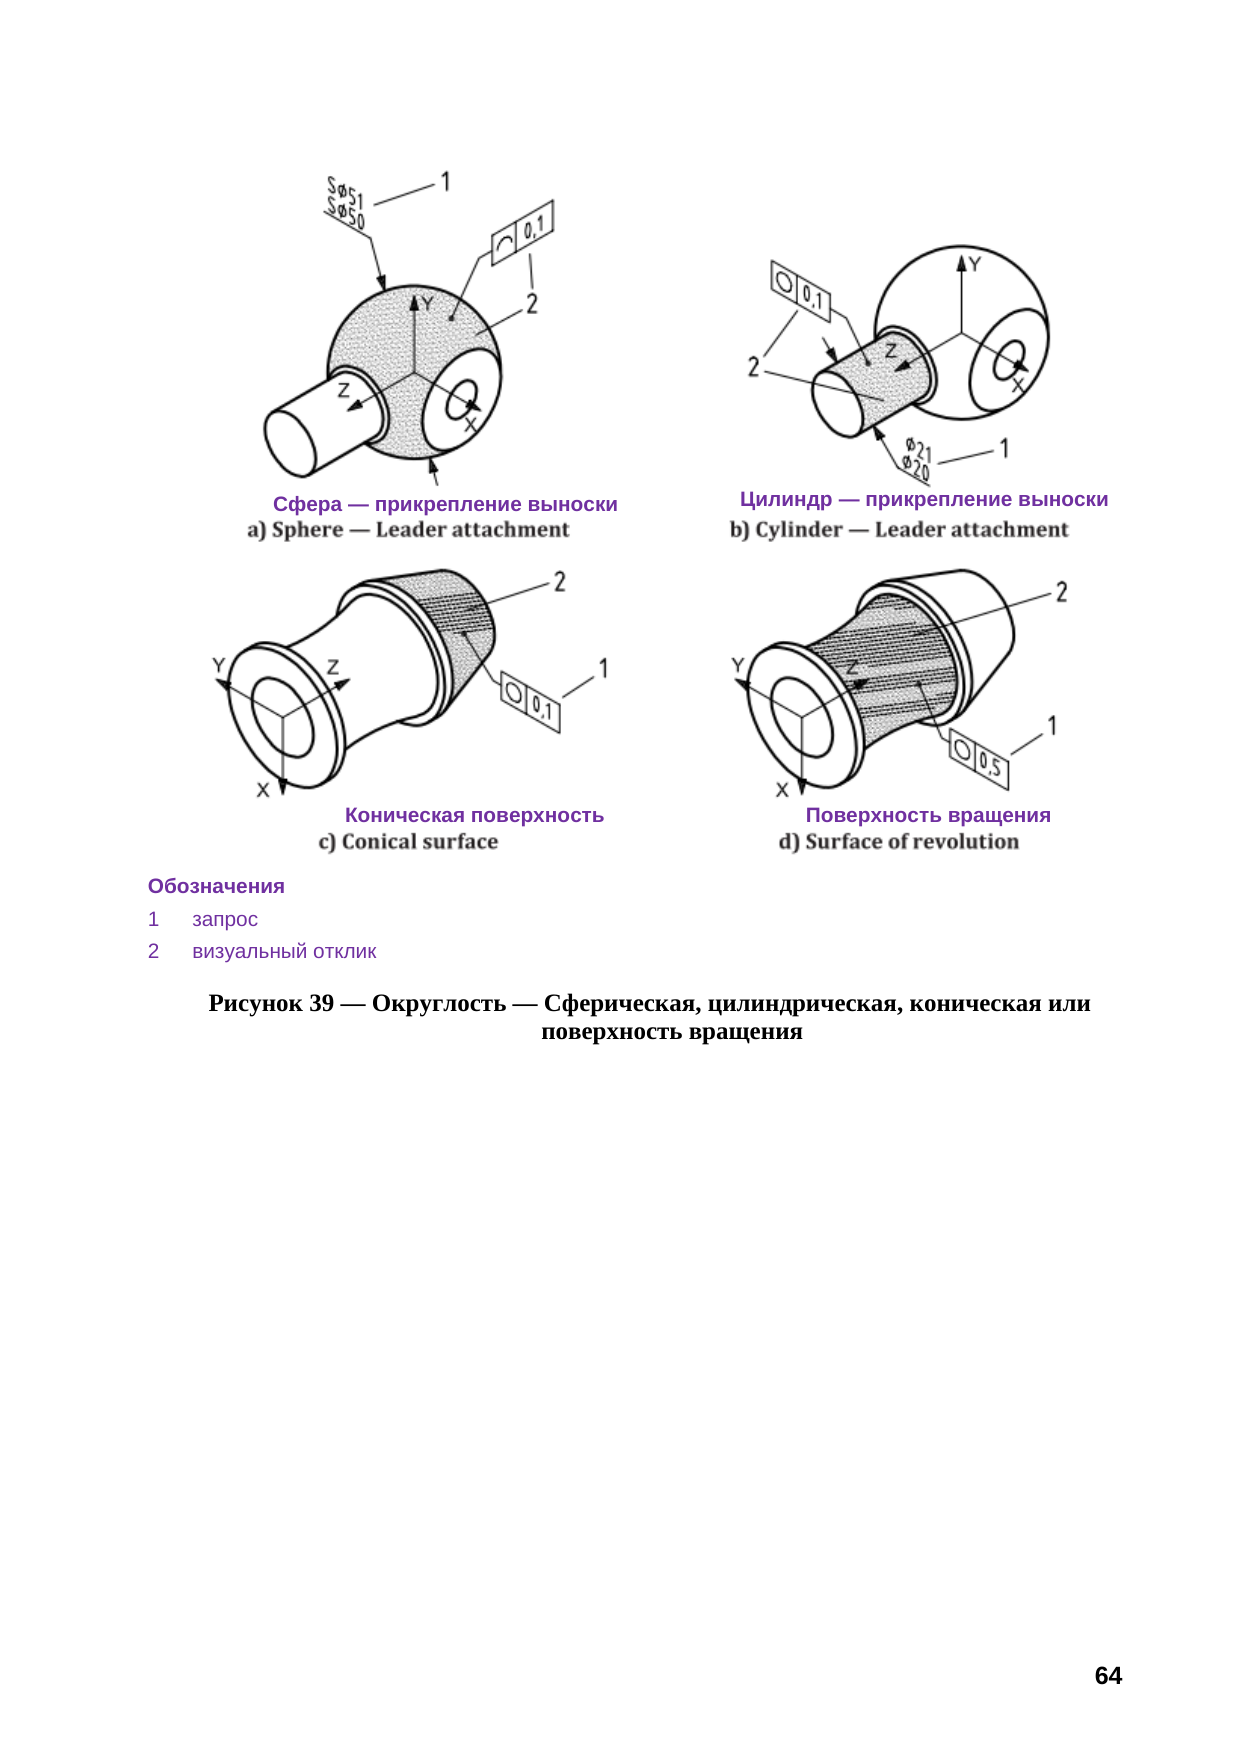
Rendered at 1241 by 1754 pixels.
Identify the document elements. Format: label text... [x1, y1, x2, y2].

list запрос [148, 906, 1152, 930]
list Рисунок 39 — Округлость — Сферическая, цилиндрическая, коническая или поверхность вращения [148, 988, 1152, 1045]
list 64 [148, 1661, 1122, 1690]
list Обозначения [148, 874, 1152, 898]
list визуальный отклик [148, 939, 1152, 963]
picture [206, 160, 1094, 874]
